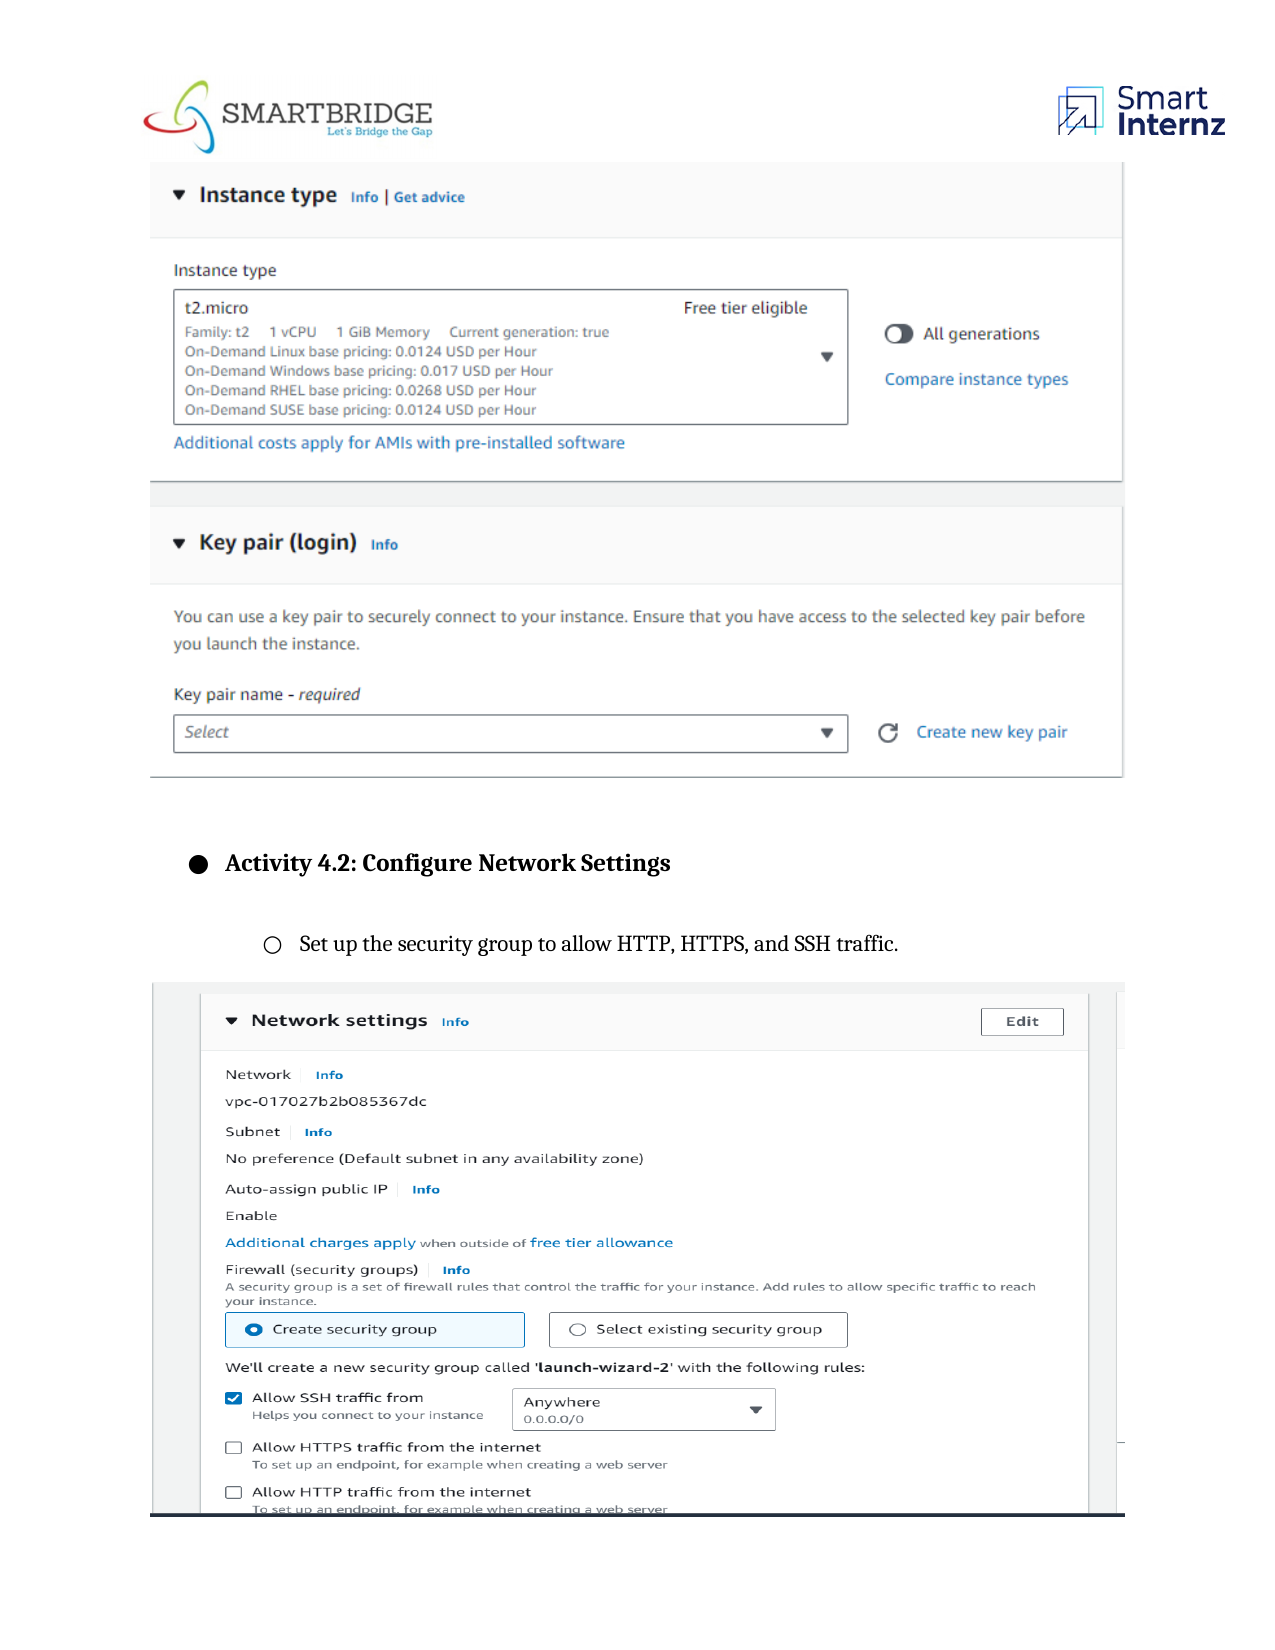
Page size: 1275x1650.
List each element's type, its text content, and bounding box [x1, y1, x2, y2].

picture [1053, 86, 1230, 135]
list Activity 4.2: Configure Network Settings [187, 849, 1125, 877]
picture [140, 75, 437, 159]
picture [150, 982, 1125, 1517]
list Set up the security group to allow HTTP, HTTPS, and SSH traffic. [262, 931, 1125, 958]
picture [150, 162, 1125, 778]
